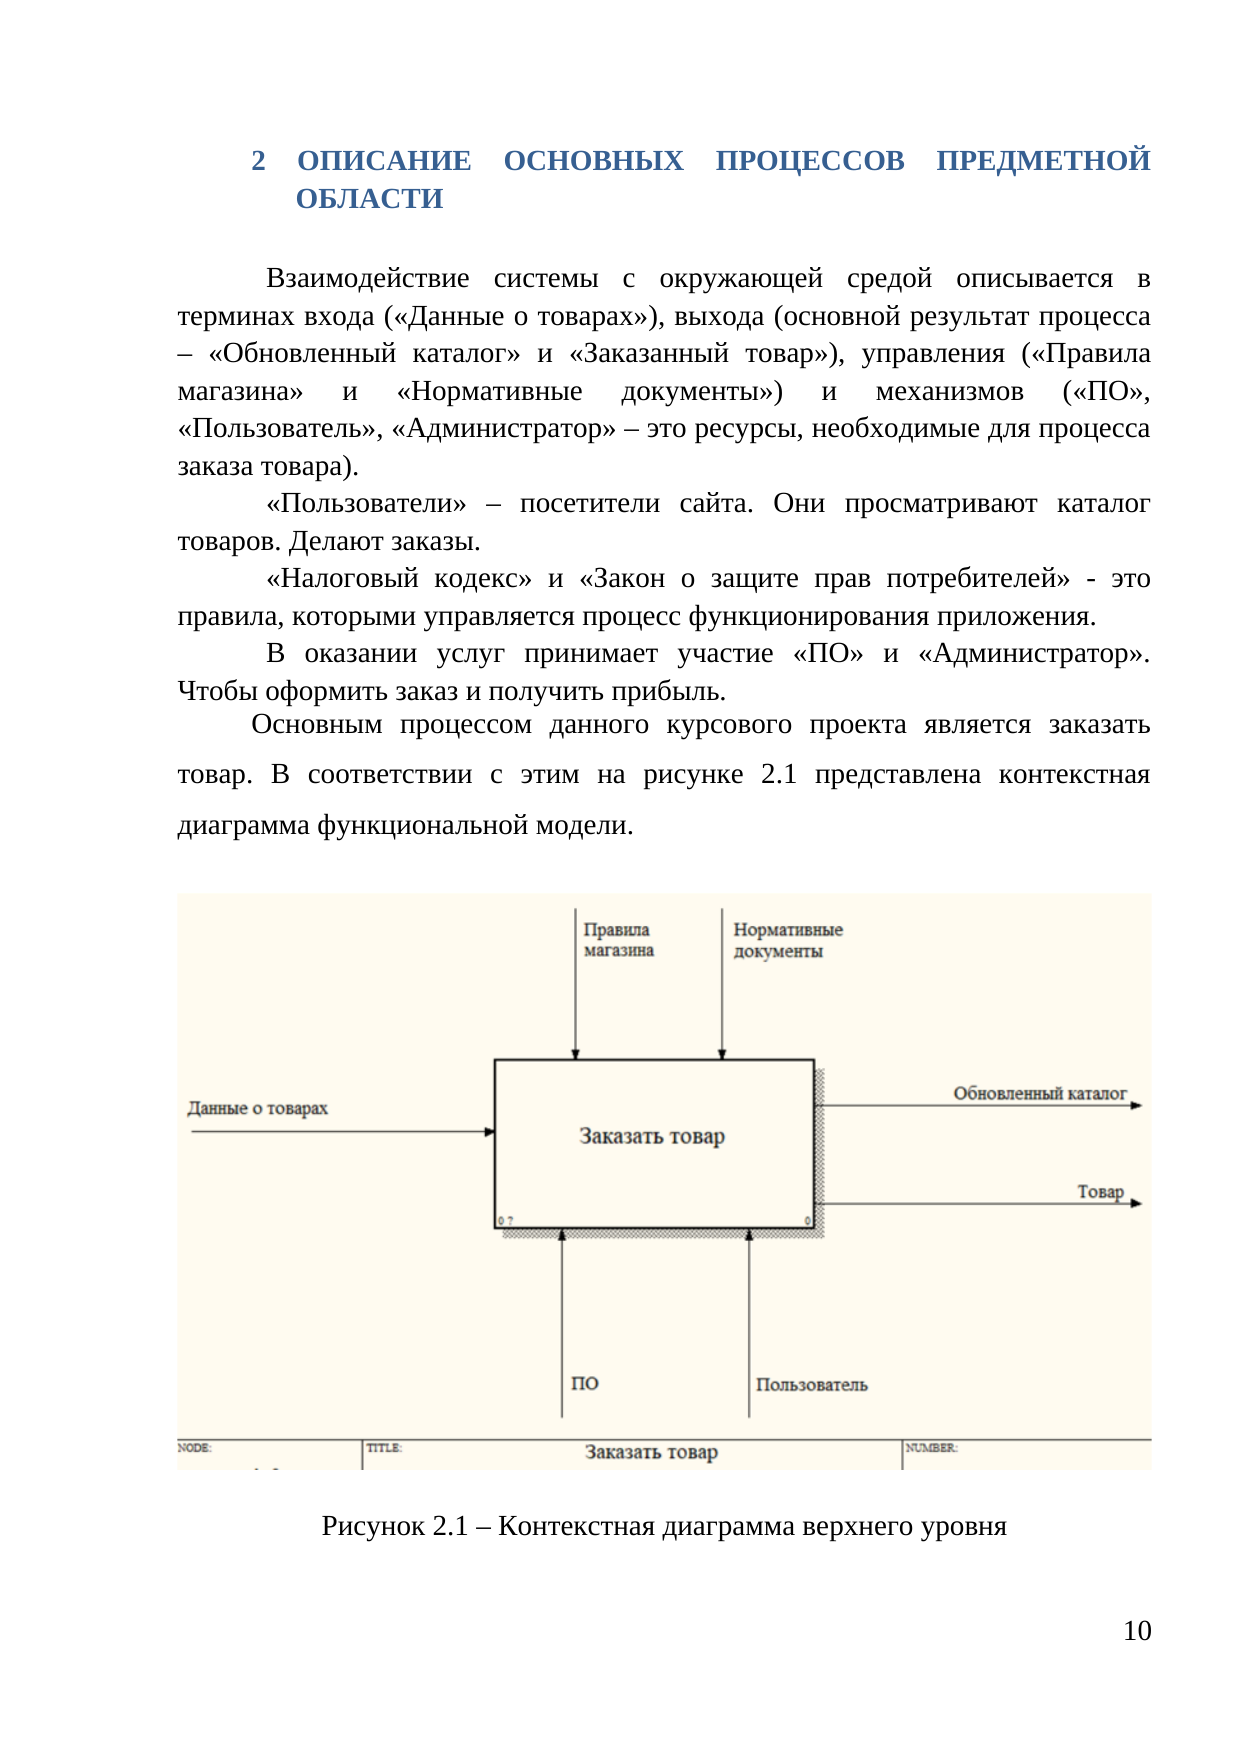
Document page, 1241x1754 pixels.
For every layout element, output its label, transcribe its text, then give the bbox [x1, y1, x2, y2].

text «Налоговый кодекс» и «Закон о защите прав потребителей» - это правила, которыми управляется процесс функционирования приложения. [177, 556, 1152, 631]
text В оказании услуг принимает участие «ПО» и «Администратор». Чтобы оформить заказ и получить прибыль. [177, 631, 1152, 706]
text Взаимодействие системы с окружающей средой описывается в терминах входа («Данные о товарах»), выхода (основной результат процесса – «Обновленный каталог» и «Заказанный товар»), управления («Правила магазина» и «Нормативные документы») и механизмов («ПО», «Пользователь», «Администратор» – это ресурсы, необходимые для процесса заказа товара). [177, 256, 1152, 481]
text «Пользователи» – посетители сайта. Они просматривают каталог товаров. Делают заказы. [177, 481, 1152, 556]
text 2 ОПИСАНИЕ ОСНОВНЫХ ПРОЦЕССОВ ПРЕДМЕТНОЙ ОБЛАСТИ [251, 143, 1152, 215]
text Основным процессом данного курсового проекта является заказать товар. В соответствии с этим на рисунке 2.1 представлена контекстная диаграмма функциональной модели. [177, 706, 1152, 841]
text Рисунок 2.1 – Контекстная диаграмма верхнего уровня [177, 1508, 1152, 1542]
picture [177, 893, 1152, 1470]
